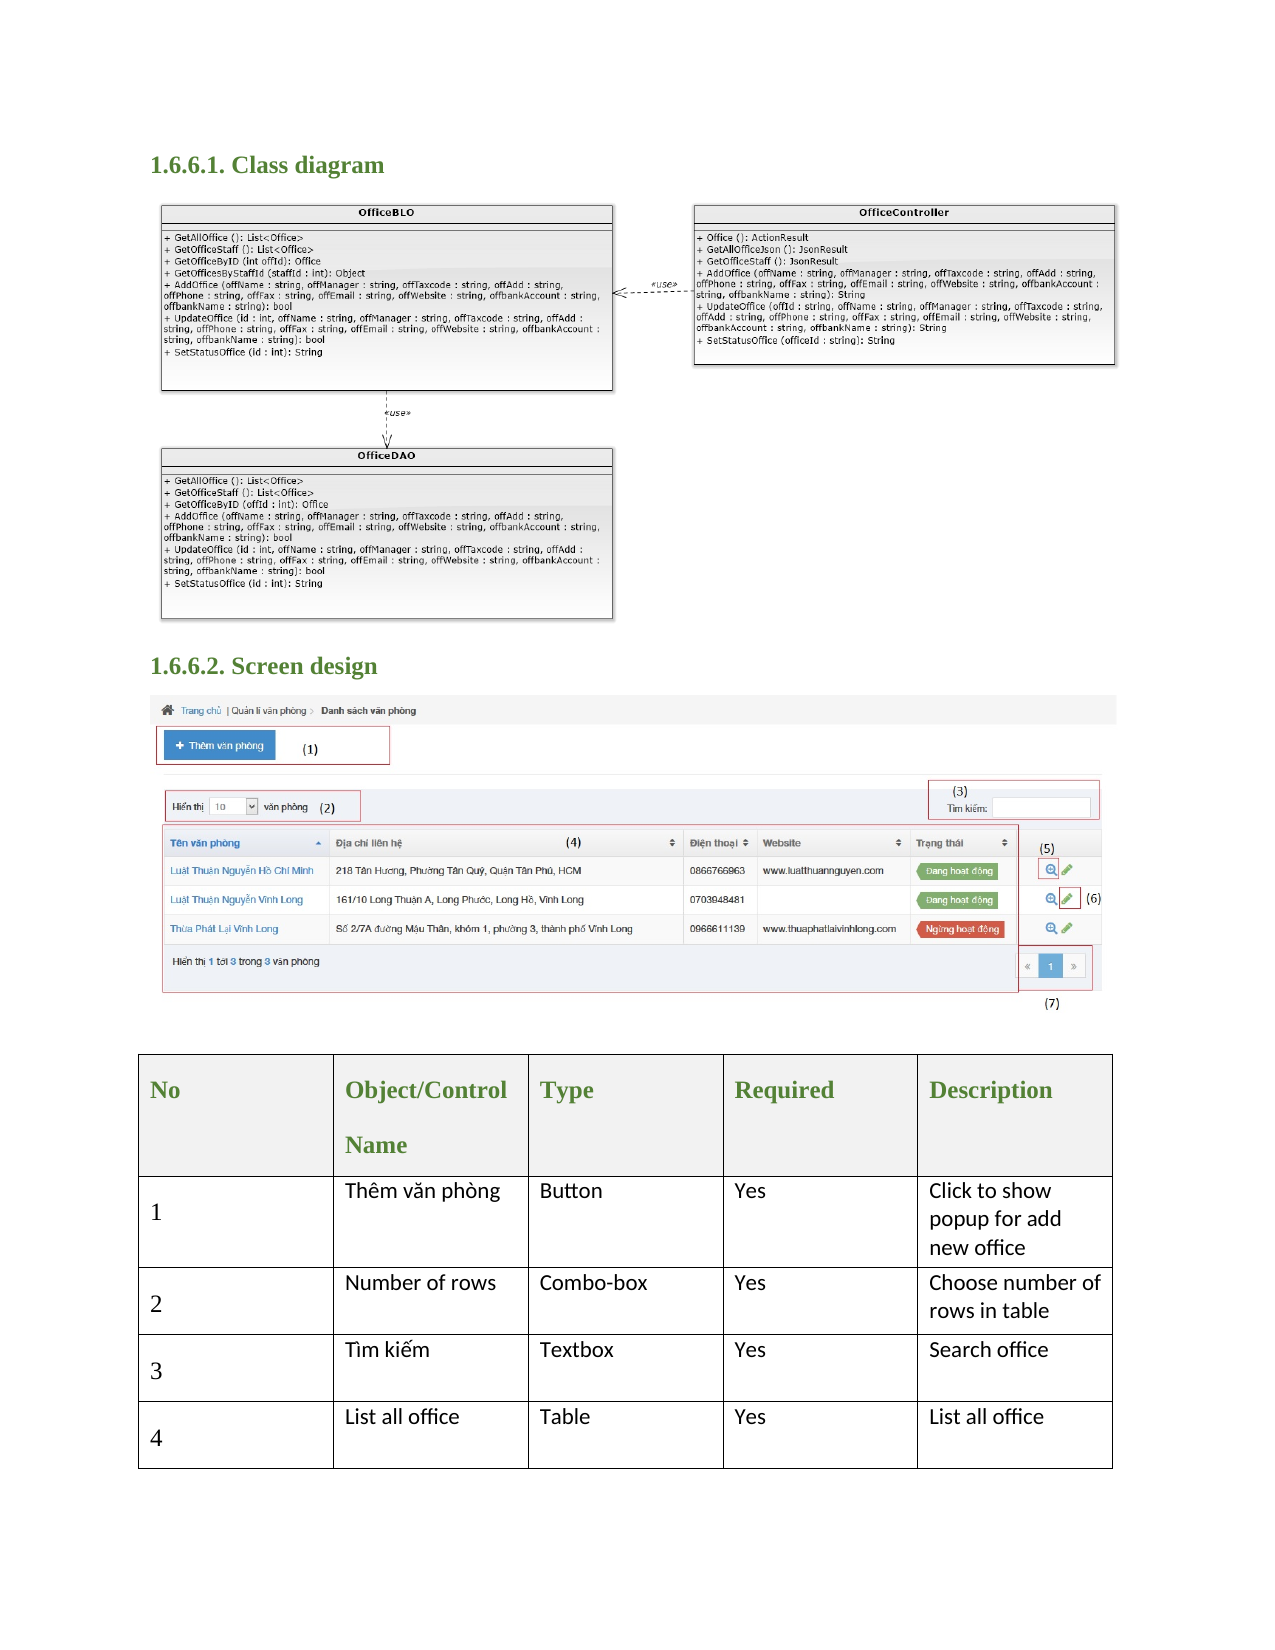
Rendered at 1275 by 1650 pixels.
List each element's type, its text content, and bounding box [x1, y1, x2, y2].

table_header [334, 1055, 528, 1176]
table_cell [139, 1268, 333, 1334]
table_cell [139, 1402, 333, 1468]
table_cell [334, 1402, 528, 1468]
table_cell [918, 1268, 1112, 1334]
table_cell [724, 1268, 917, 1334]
picture [150, 195, 1125, 630]
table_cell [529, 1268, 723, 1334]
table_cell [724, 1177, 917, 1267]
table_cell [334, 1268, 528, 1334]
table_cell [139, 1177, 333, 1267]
picture [150, 695, 1125, 1054]
subtitle Class diagram [150, 150, 1125, 179]
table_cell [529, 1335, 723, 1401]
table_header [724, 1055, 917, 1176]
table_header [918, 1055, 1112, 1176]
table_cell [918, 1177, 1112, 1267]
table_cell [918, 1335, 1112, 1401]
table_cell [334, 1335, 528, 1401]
subtitle Screen design [150, 651, 1125, 679]
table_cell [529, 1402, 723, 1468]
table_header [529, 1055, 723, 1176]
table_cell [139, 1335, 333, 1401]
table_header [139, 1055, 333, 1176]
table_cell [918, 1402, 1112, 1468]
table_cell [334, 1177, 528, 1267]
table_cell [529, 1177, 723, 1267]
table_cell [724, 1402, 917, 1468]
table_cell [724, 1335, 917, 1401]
